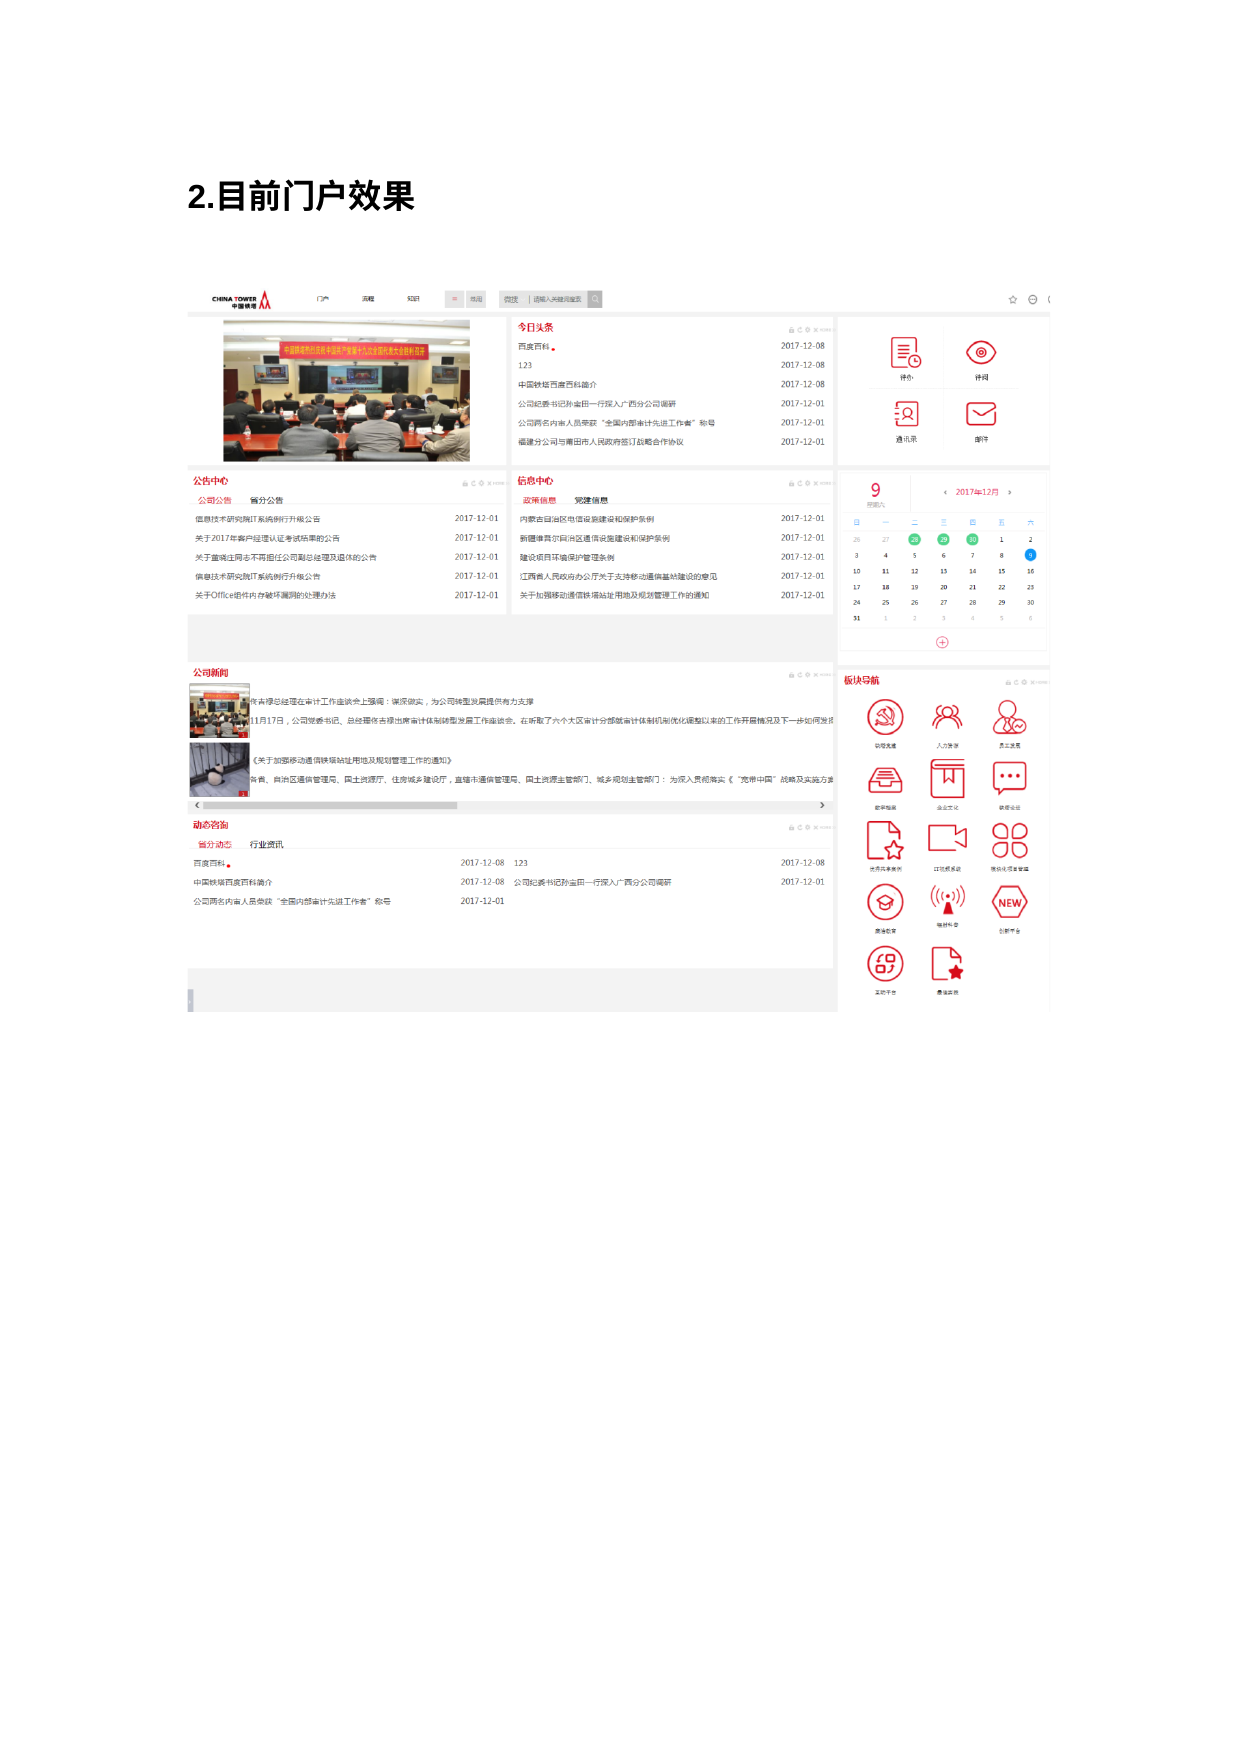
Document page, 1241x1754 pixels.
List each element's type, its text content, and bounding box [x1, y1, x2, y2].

picture [187, 288, 1051, 1012]
subtitle 2.目前门户效果 [187, 162, 1053, 227]
